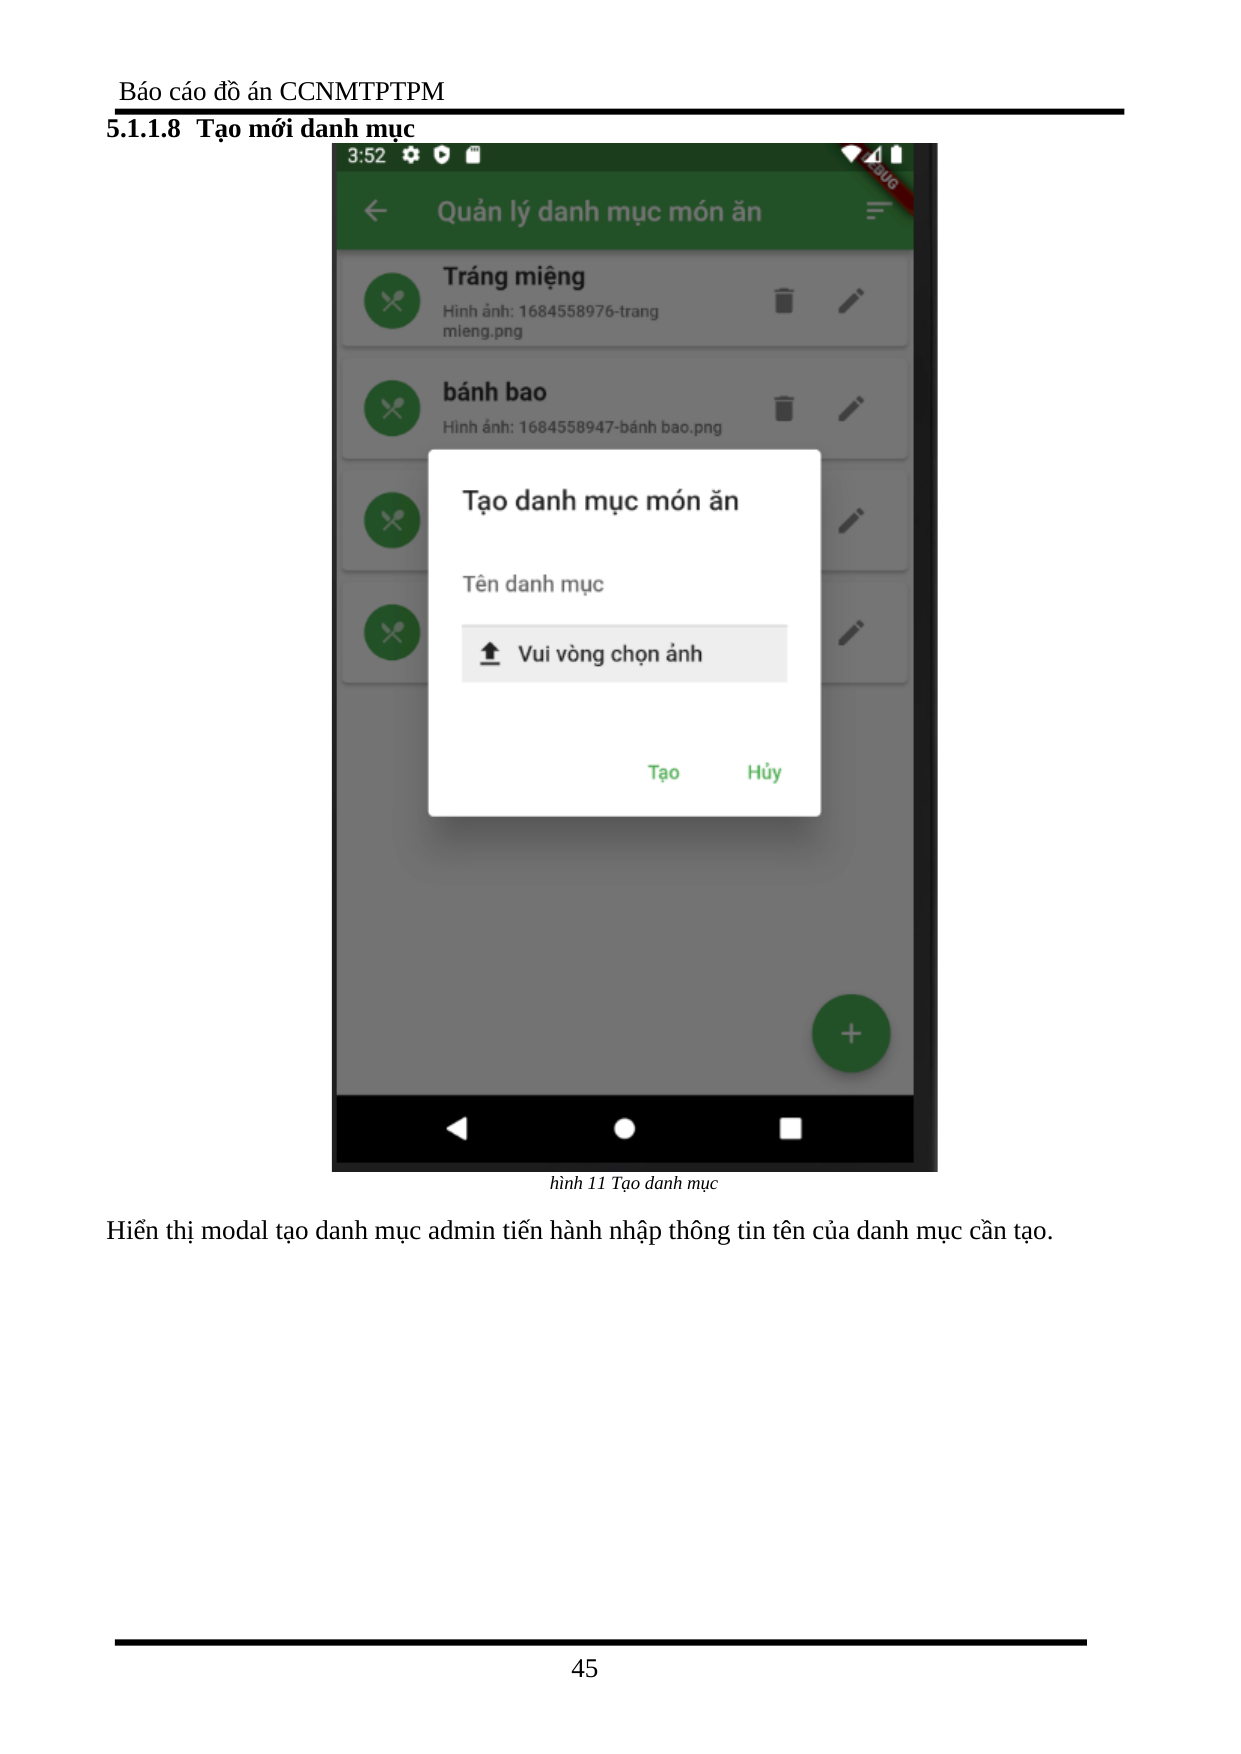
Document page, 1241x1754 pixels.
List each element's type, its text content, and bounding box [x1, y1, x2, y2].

text hình 11 Tạo danh mục [106, 1172, 1163, 1194]
picture [331, 143, 938, 1172]
text Hiển thị modal tạo danh mục admin tiến hành nhập thông tin tên của danh mục cần tạo. [106, 1214, 1163, 1246]
subtitle Tạo mới danh mục [106, 112, 1163, 144]
